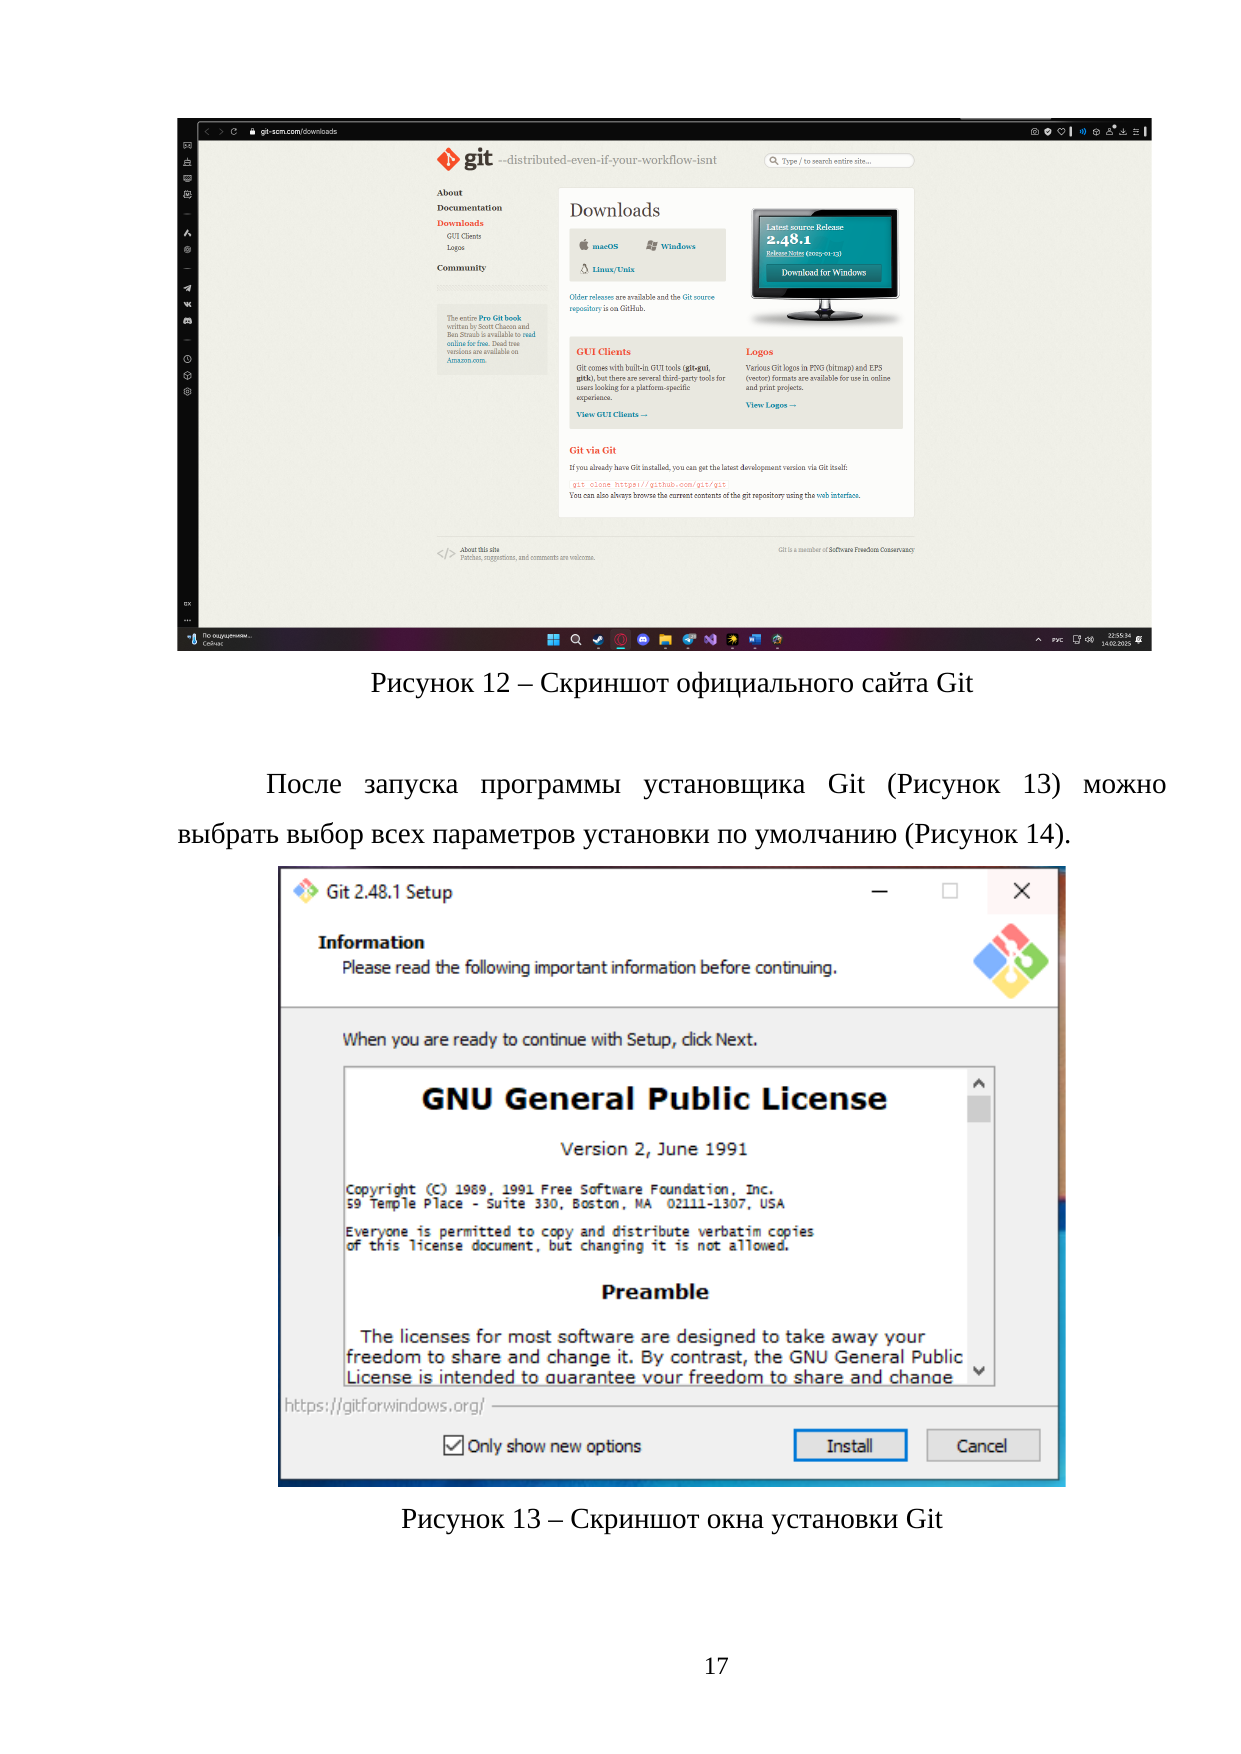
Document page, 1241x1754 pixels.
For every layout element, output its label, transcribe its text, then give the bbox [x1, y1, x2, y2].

picture [278, 866, 1066, 1487]
picture [177, 118, 1152, 651]
text После запуска программы установщика Git (Рисунок 13) можно выбрать выбор всех параметров установки по умолчанию (Рисунок 14). [177, 766, 1167, 850]
text Рисунок 12 – Скриншот официального сайта Git [177, 665, 1167, 699]
text Рисунок 13 – Скриншот окна установки Git [177, 1501, 1167, 1535]
